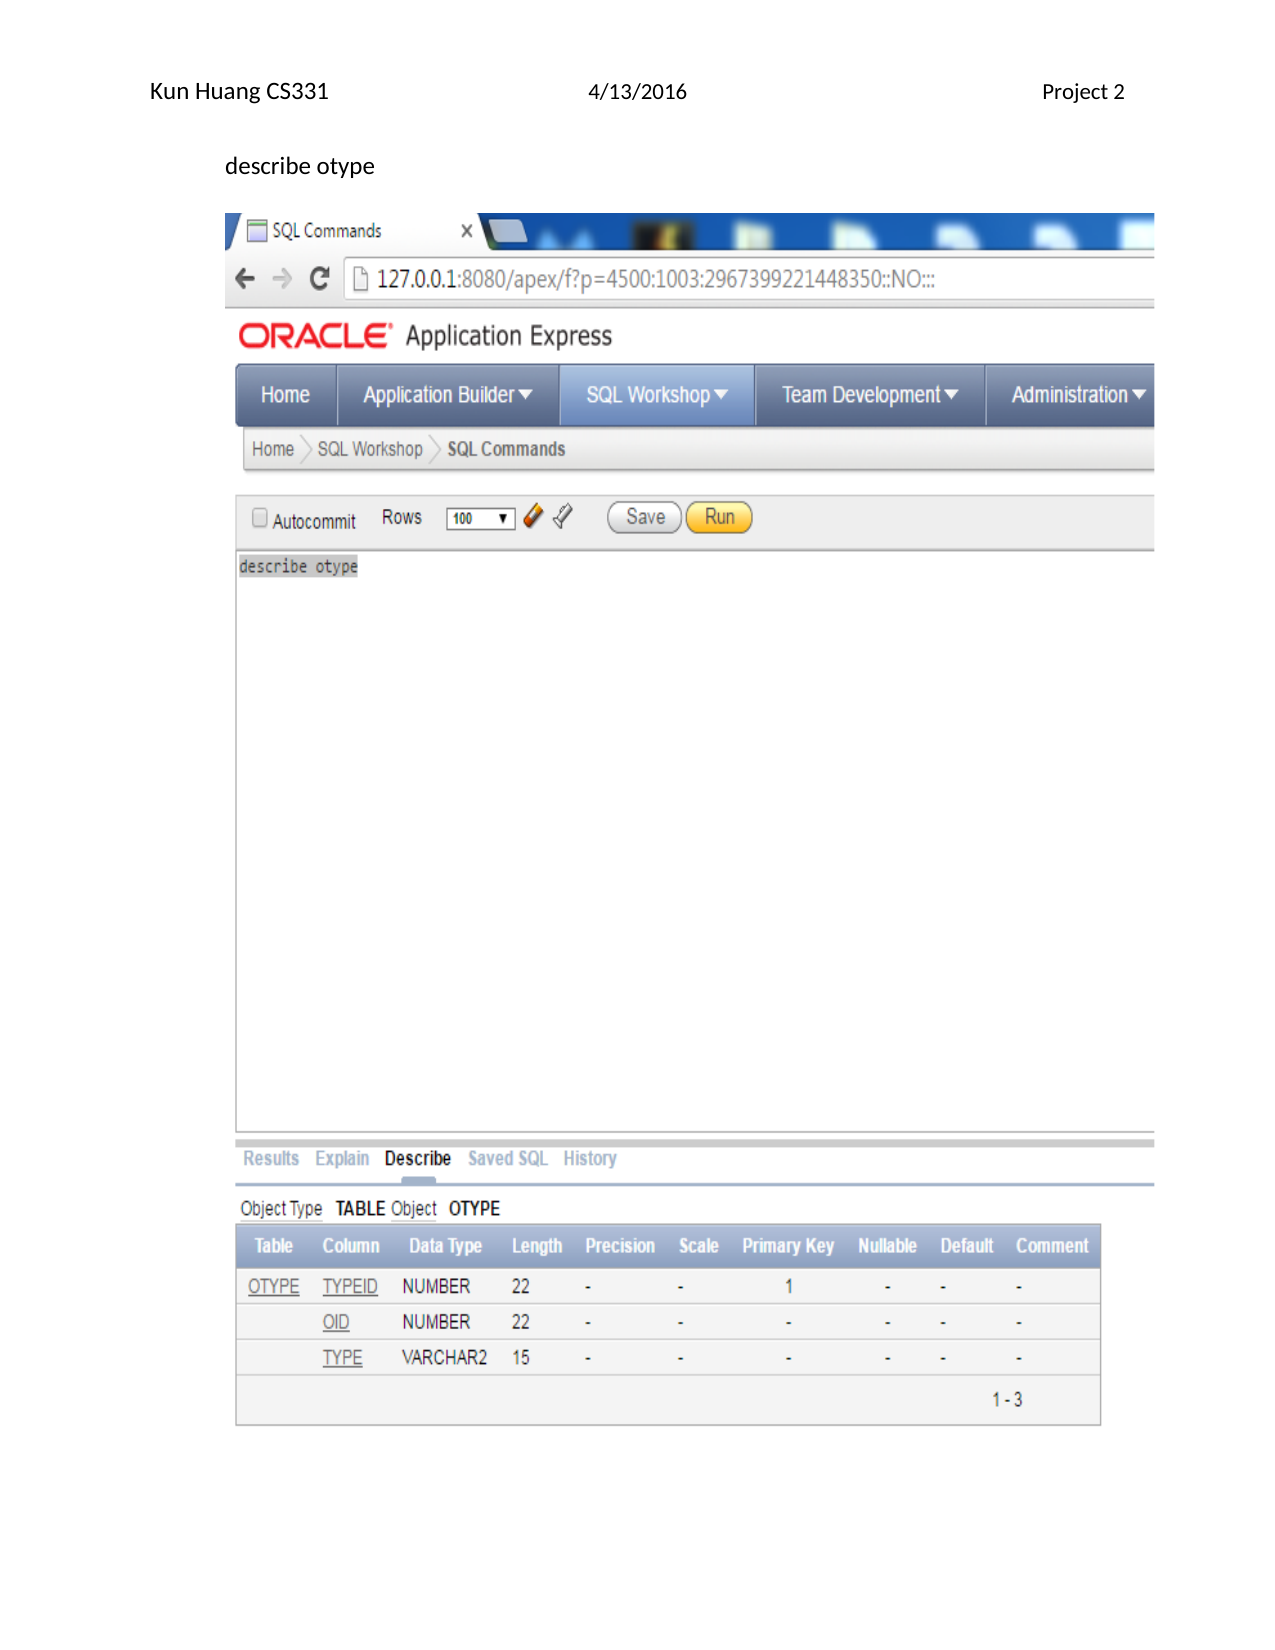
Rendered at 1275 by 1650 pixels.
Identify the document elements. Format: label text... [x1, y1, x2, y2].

picture [225, 213, 1155, 1456]
list describe otype [225, 150, 1125, 181]
